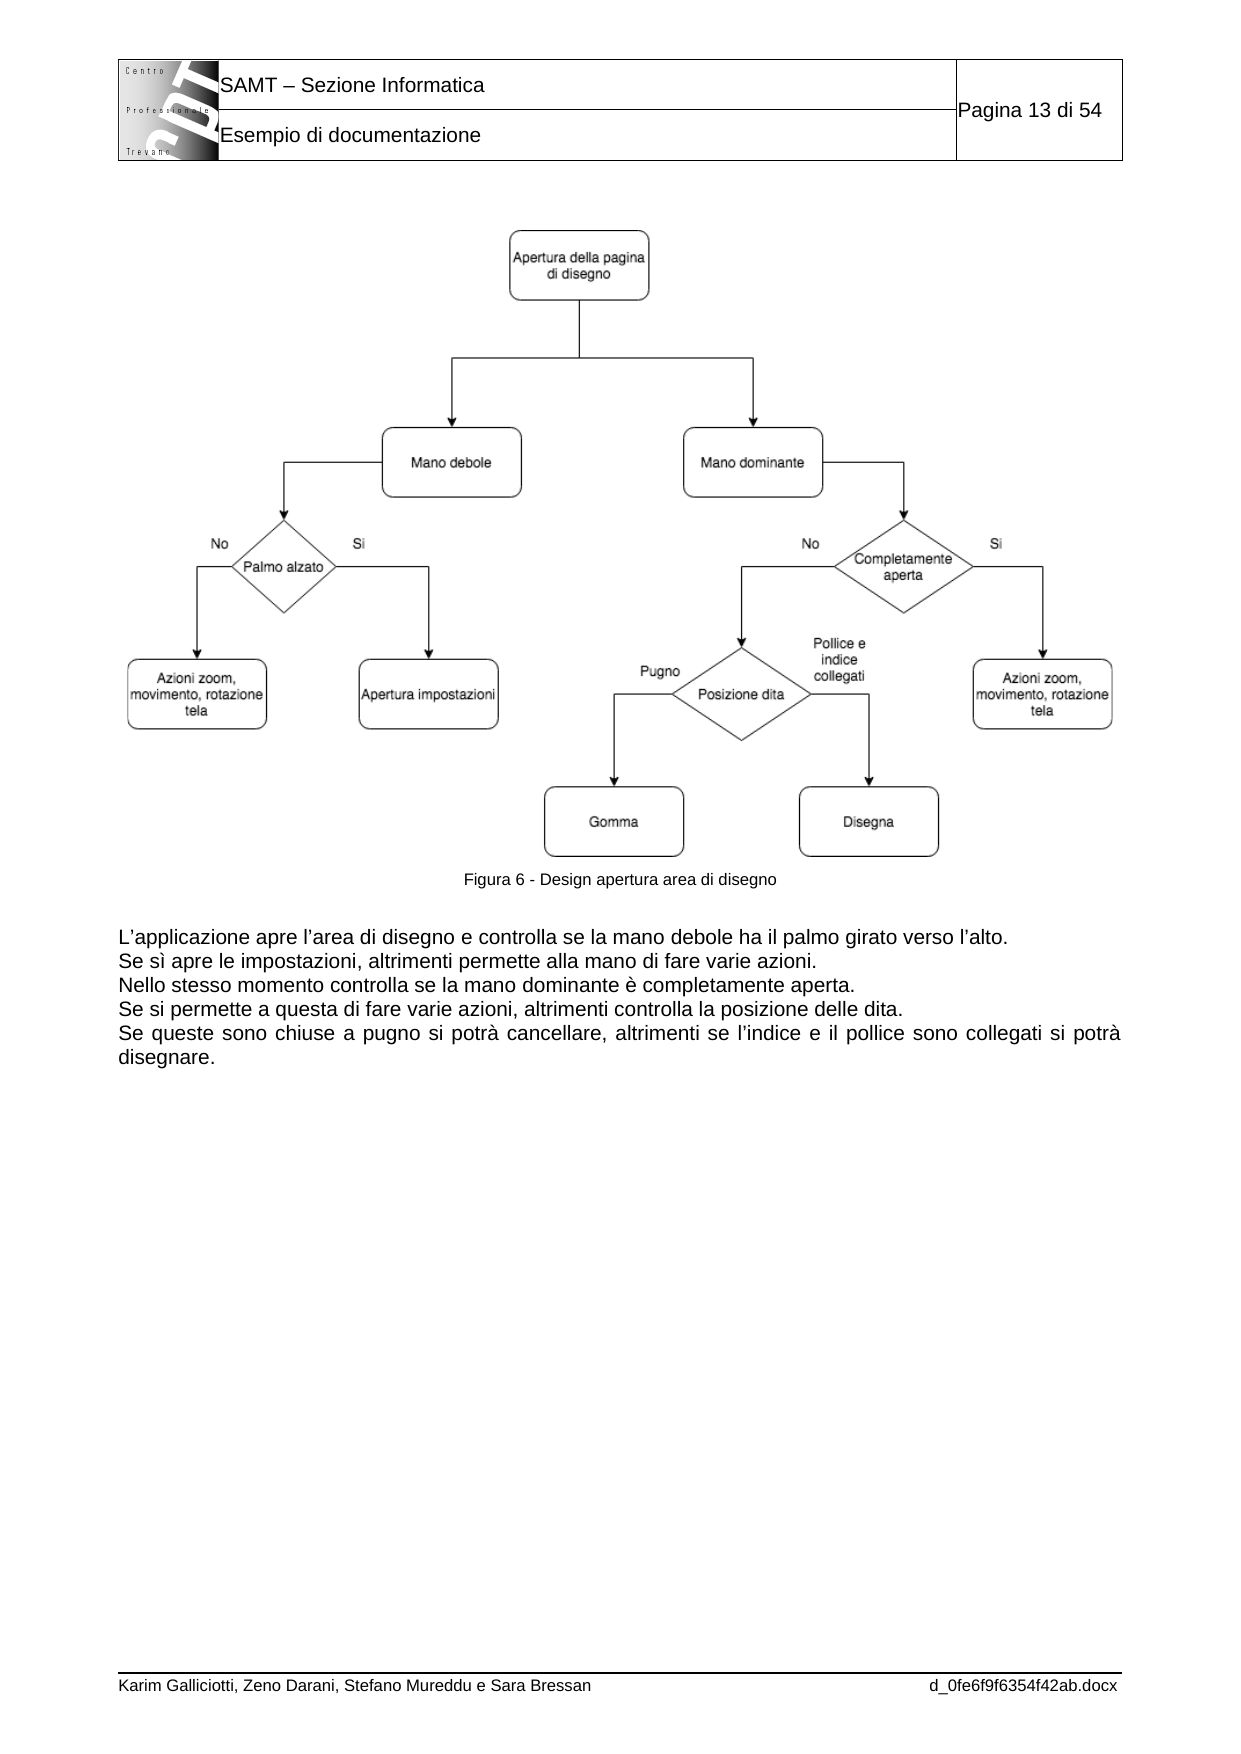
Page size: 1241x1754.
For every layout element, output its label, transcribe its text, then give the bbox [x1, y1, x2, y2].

picture [127, 230, 1113, 857]
text Nello stesso momento controlla se la mano dominante è completamente aperta. [118, 973, 1122, 997]
text Se sì apre le impostazioni, altrimenti permette alla mano di fare varie azioni. [118, 949, 1122, 973]
text Se si permette a questa di fare varie azioni, altrimenti controlla la posizione delle dita. [118, 997, 1122, 1021]
picture [118, 60, 219, 160]
text Figura 6 - Design apertura area di disegno [118, 869, 1122, 889]
text Se queste sono chiuse a pugno si potrà cancellare, altrimenti se l’indice e il pollice sono collegati si potrà disegnare. [118, 1021, 1122, 1069]
text L’applicazione apre l’area di disegno e controlla se la mano debole ha il palmo girato verso l’alto. [118, 925, 1122, 949]
